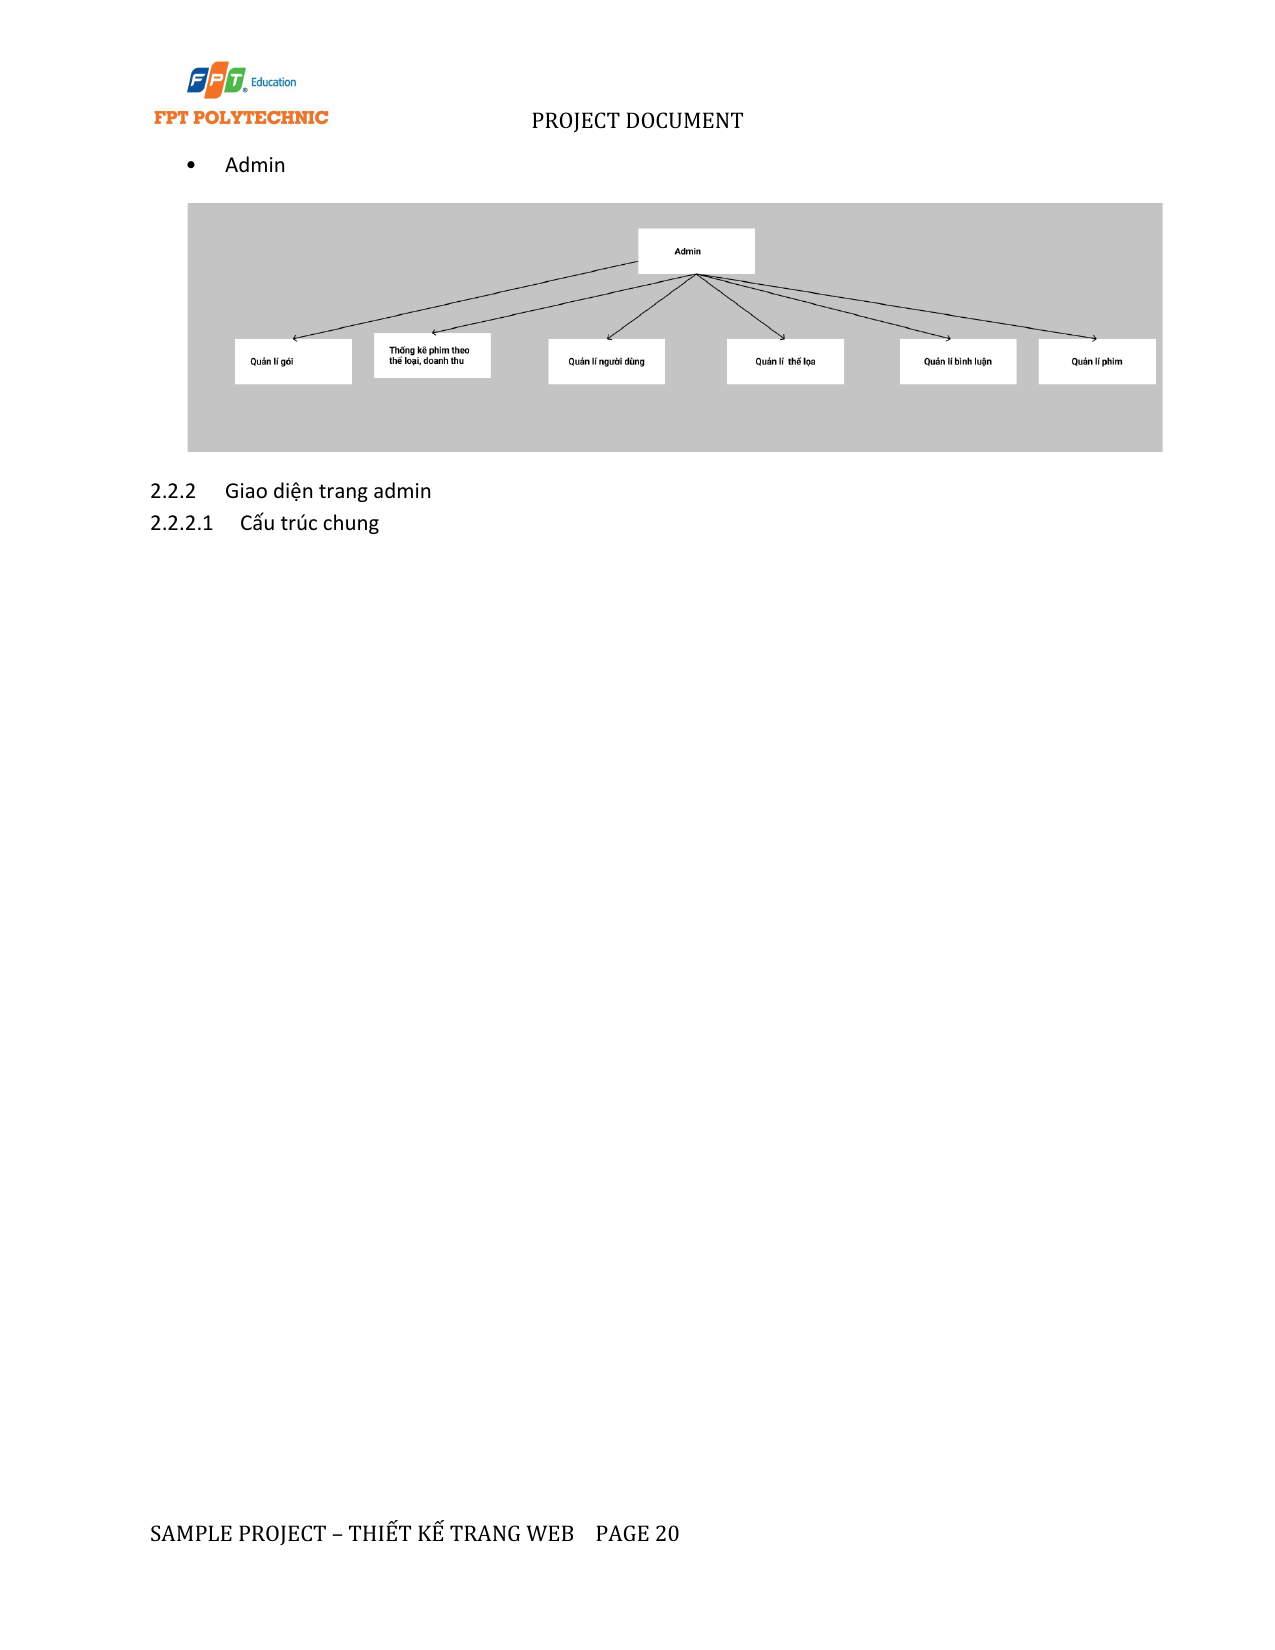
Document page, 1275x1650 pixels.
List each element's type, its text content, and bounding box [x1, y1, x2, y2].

list Cấu trúc chung [150, 508, 1125, 537]
list Admin [187, 150, 1125, 178]
picture [150, 59, 331, 129]
picture [187, 203, 1163, 452]
list Giao diện trang admin [150, 476, 1125, 504]
